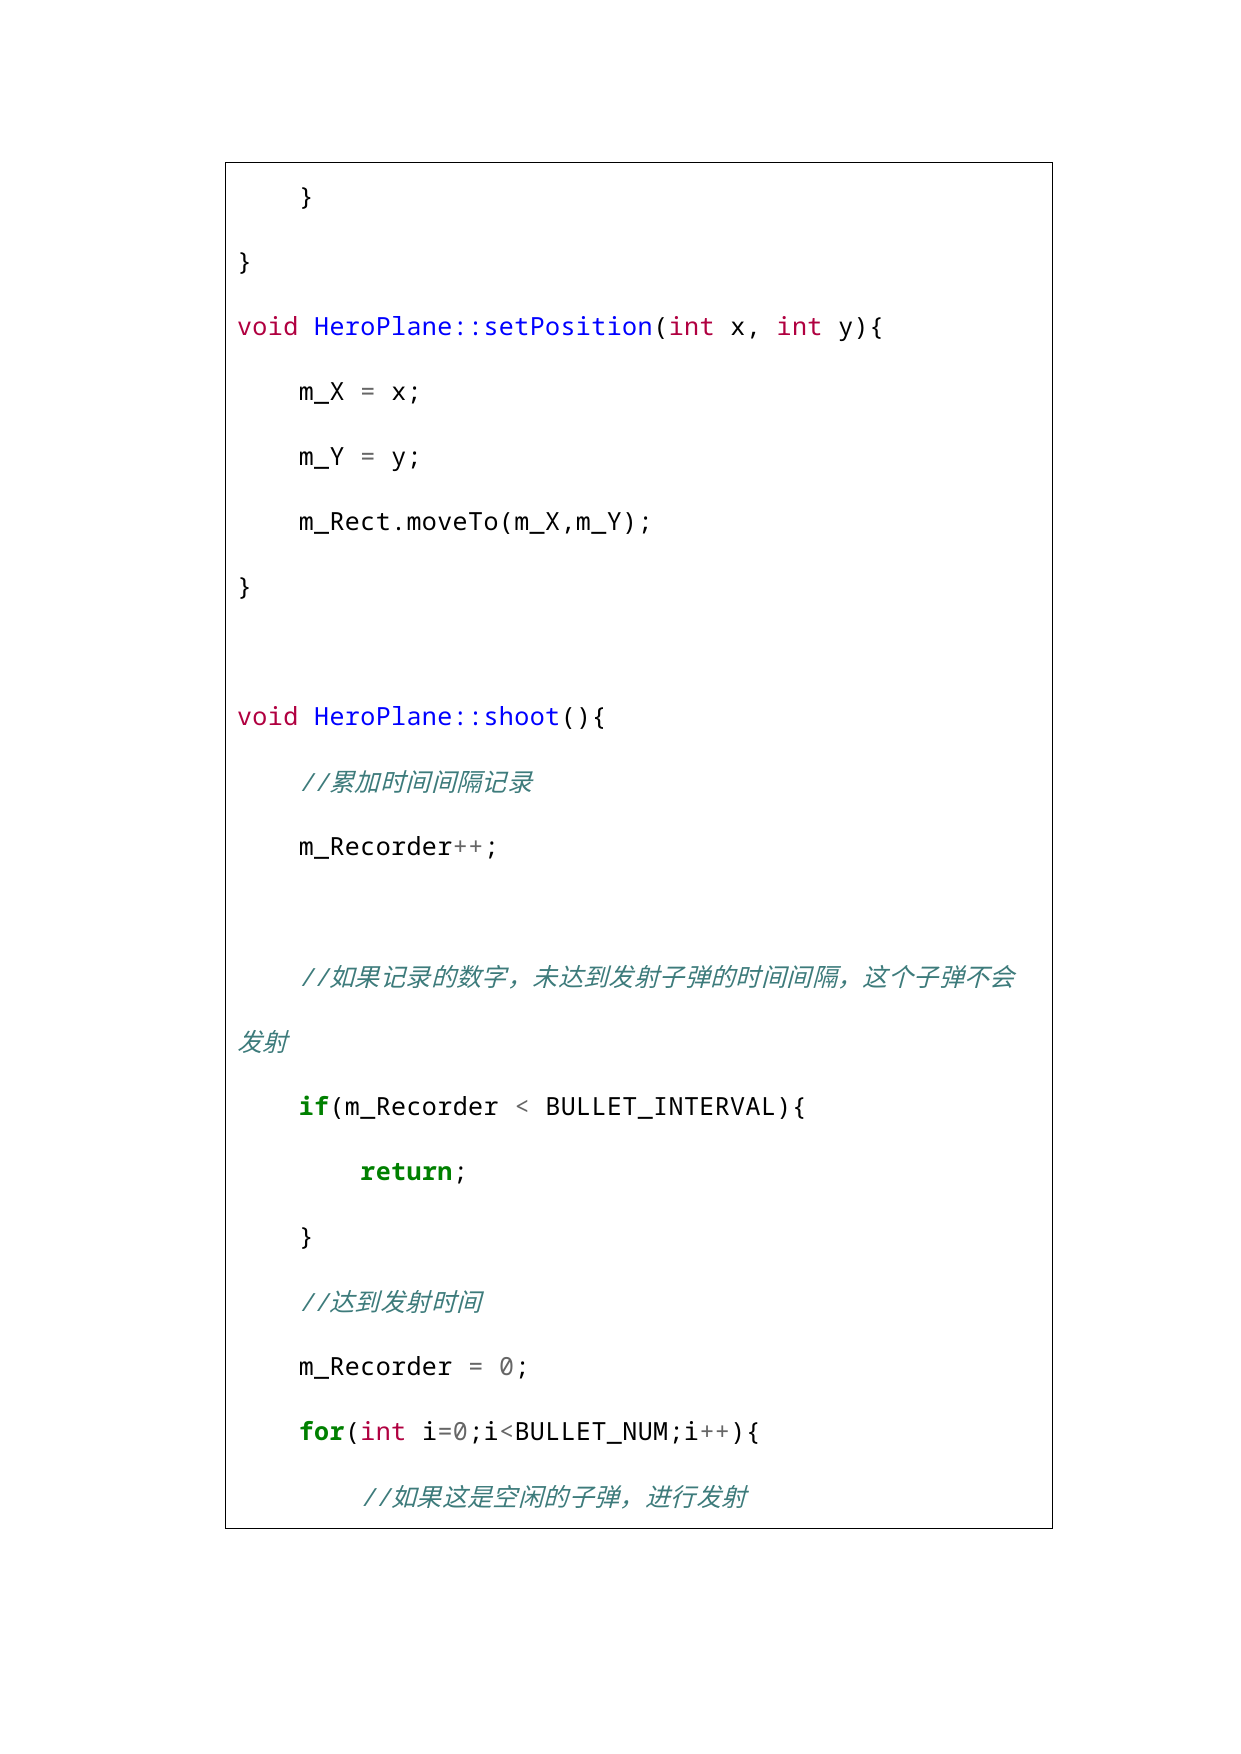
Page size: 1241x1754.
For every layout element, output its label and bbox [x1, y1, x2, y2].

table_header [226, 163, 1052, 1528]
